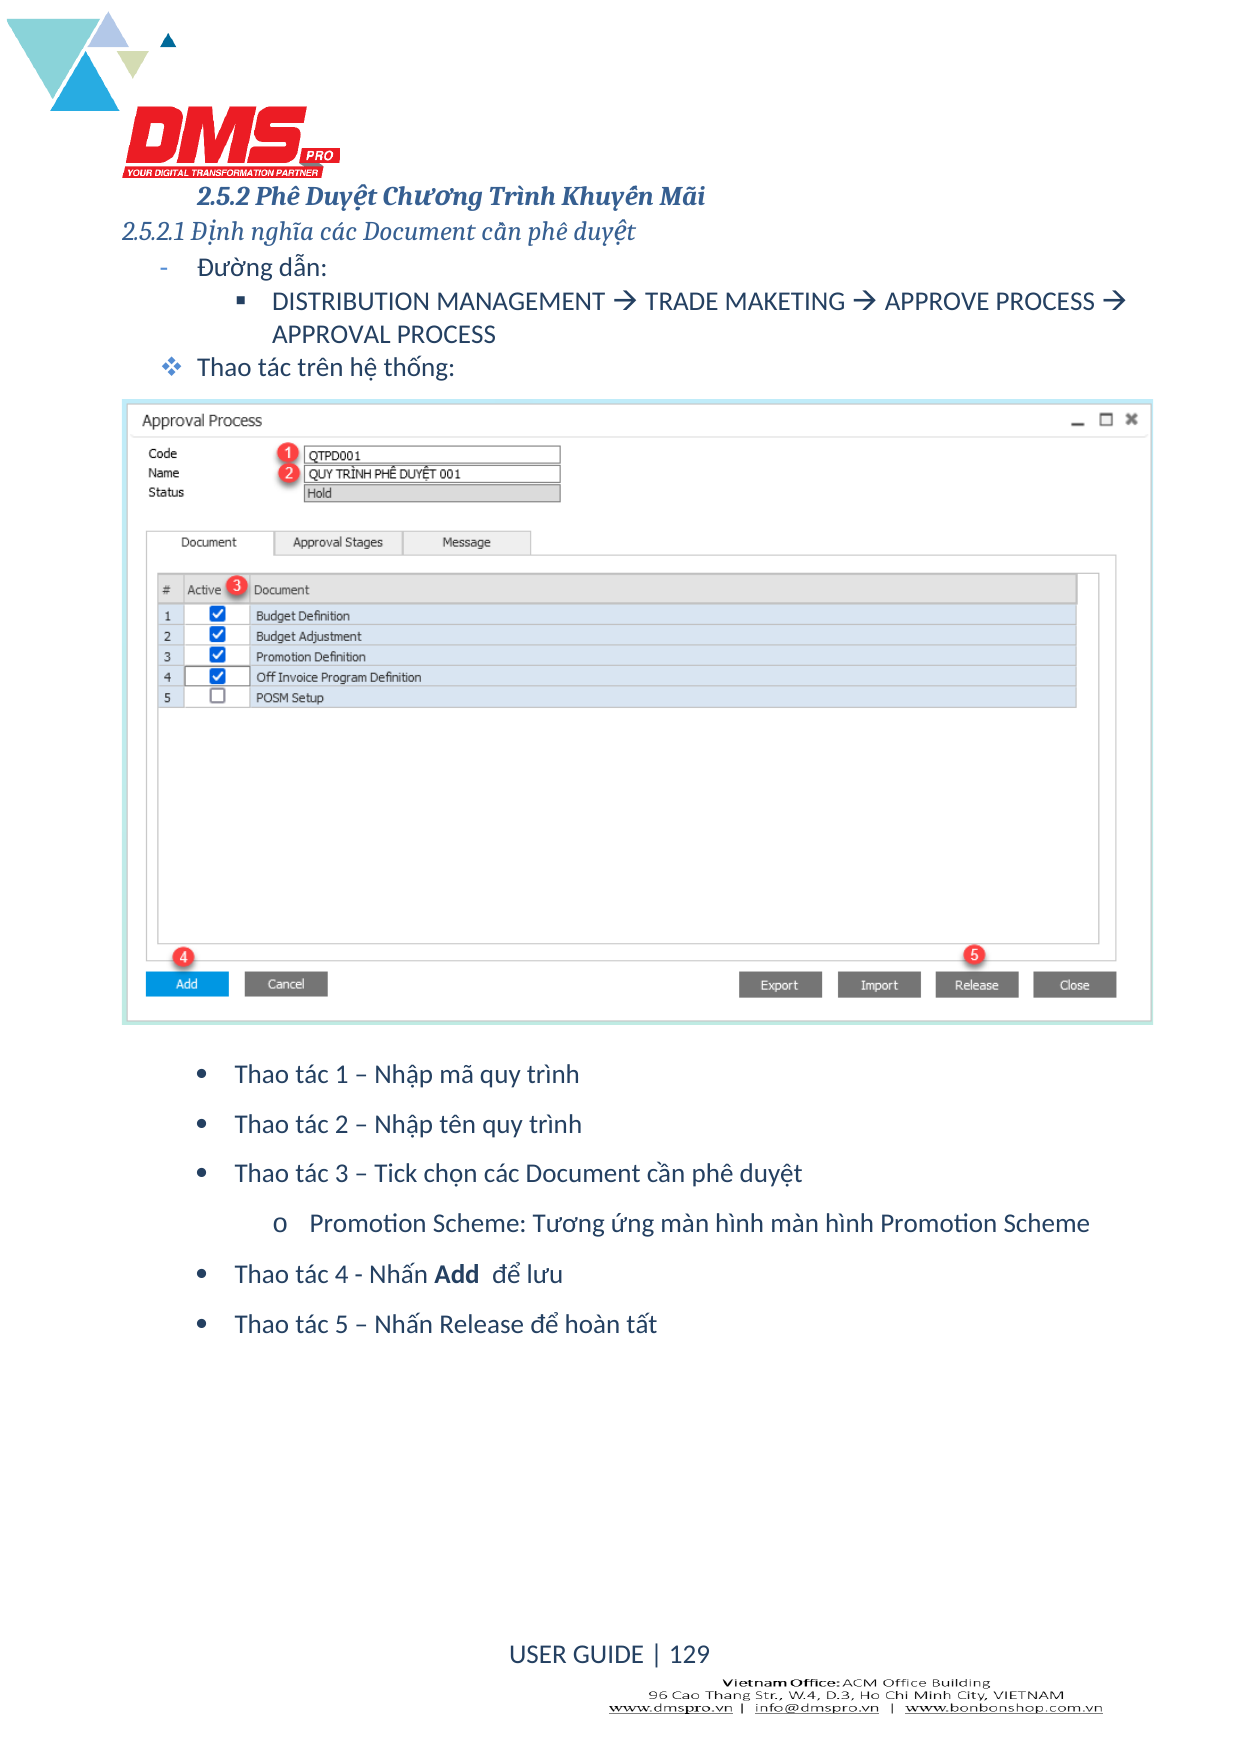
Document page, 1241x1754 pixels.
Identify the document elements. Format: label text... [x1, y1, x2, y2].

list Promotion Scheme: Tương ứng màn hình màn hình Promotion Scheme [272, 1206, 1153, 1240]
list Thao tác 3 – Tick chọn các Document cần phê duyệt [197, 1156, 1153, 1189]
list Thao tác 1 – Nhập mã quy trình [197, 1057, 1153, 1091]
subtitle 2.5.2 Phê Duyệt Chương Trình Khuyến Mãi [197, 181, 1153, 212]
list Thao tác 5 – Nhấn Release để hoàn tất [197, 1307, 1153, 1340]
list Thao tác 2 – Nhập tên quy trình [197, 1107, 1153, 1140]
list Thao tác trên hệ thống: [159, 350, 1153, 383]
picture [121, 399, 1154, 1025]
list Đường dẫn: [159, 247, 1153, 284]
list DISTRIBUTION MANAGEMENT TRADE MAKETING APPROVE PROCESS APPROVAL PROCESS [234, 284, 1153, 350]
list Thao tác 4 - Nhấn Add để lưu [197, 1257, 1153, 1291]
picture [5, 11, 340, 177]
subtitle 2.5.2.1 Định nghĩa các Document cần phê duyệt [122, 216, 1153, 247]
